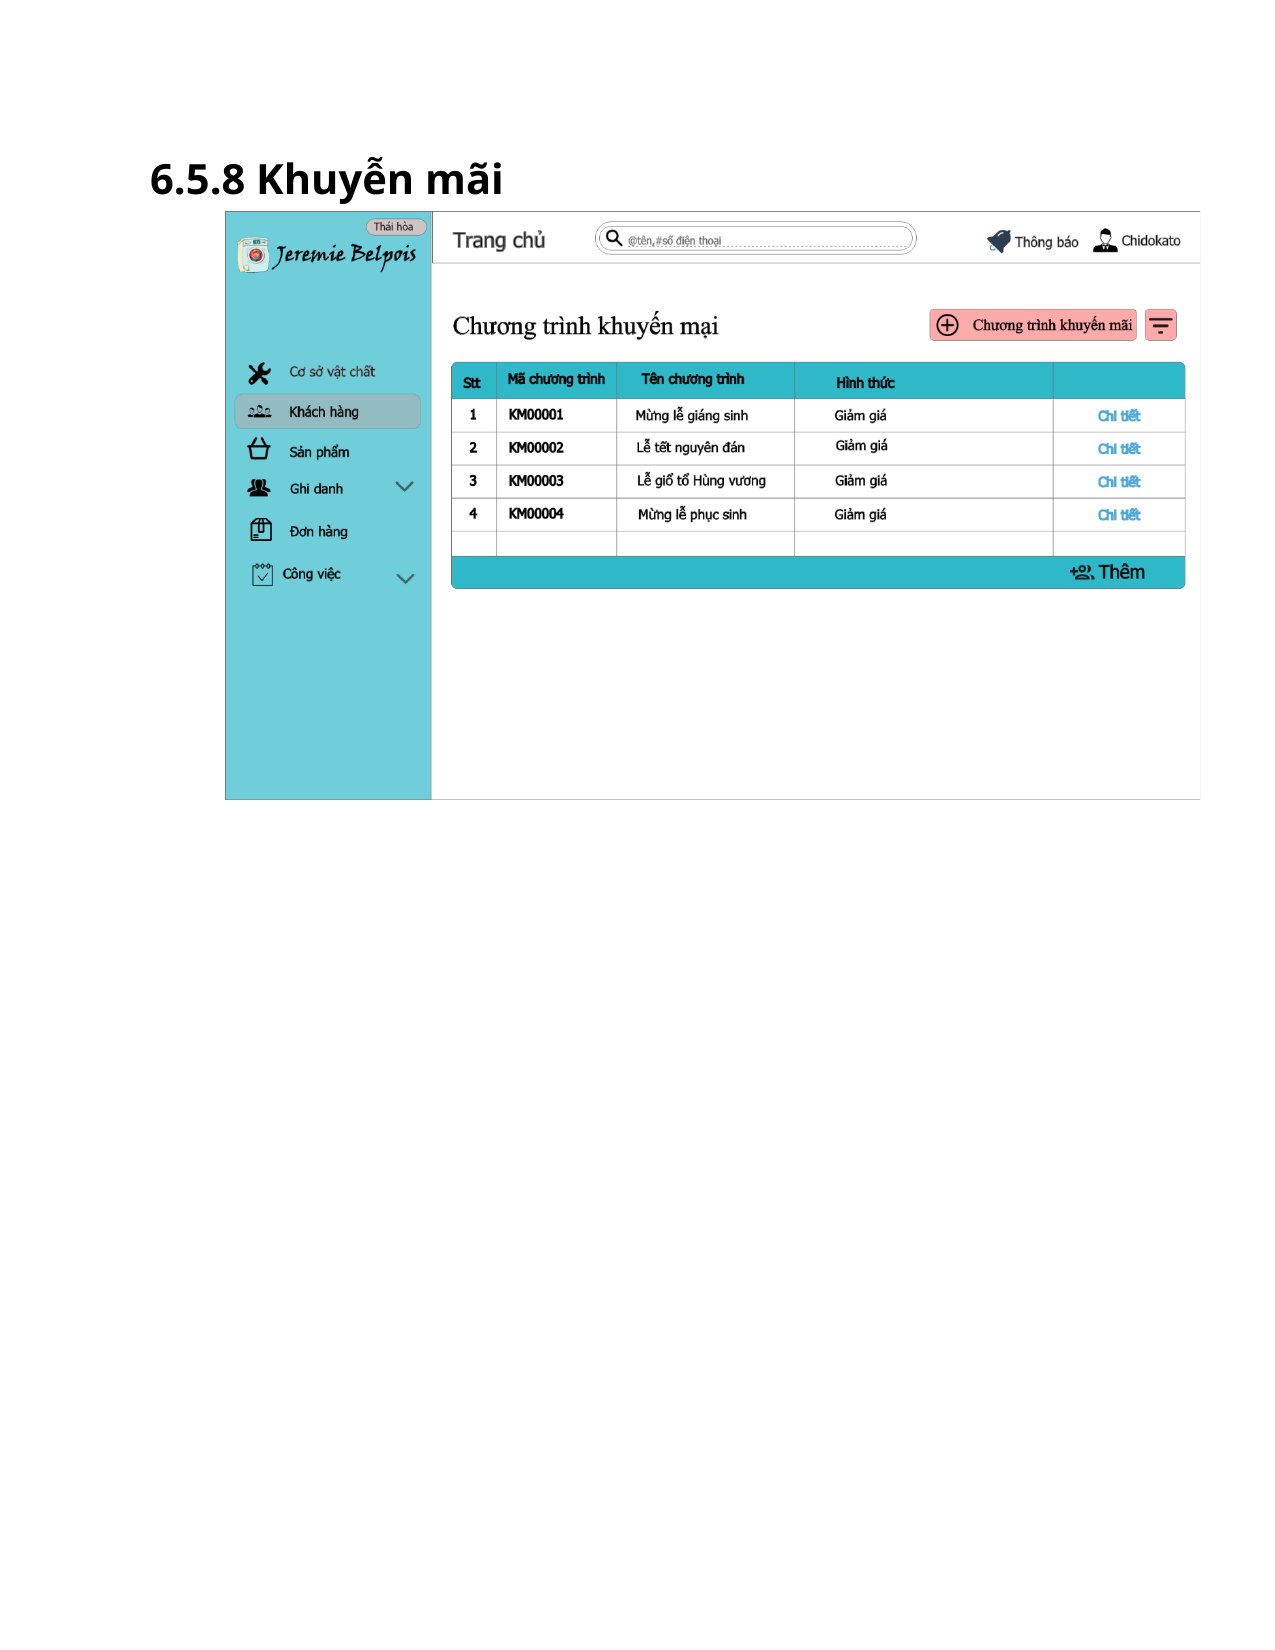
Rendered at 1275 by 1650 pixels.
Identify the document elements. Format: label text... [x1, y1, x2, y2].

picture [225, 211, 1200, 800]
subtitle 6.5.8 Khuyễn mãi [150, 150, 1125, 207]
